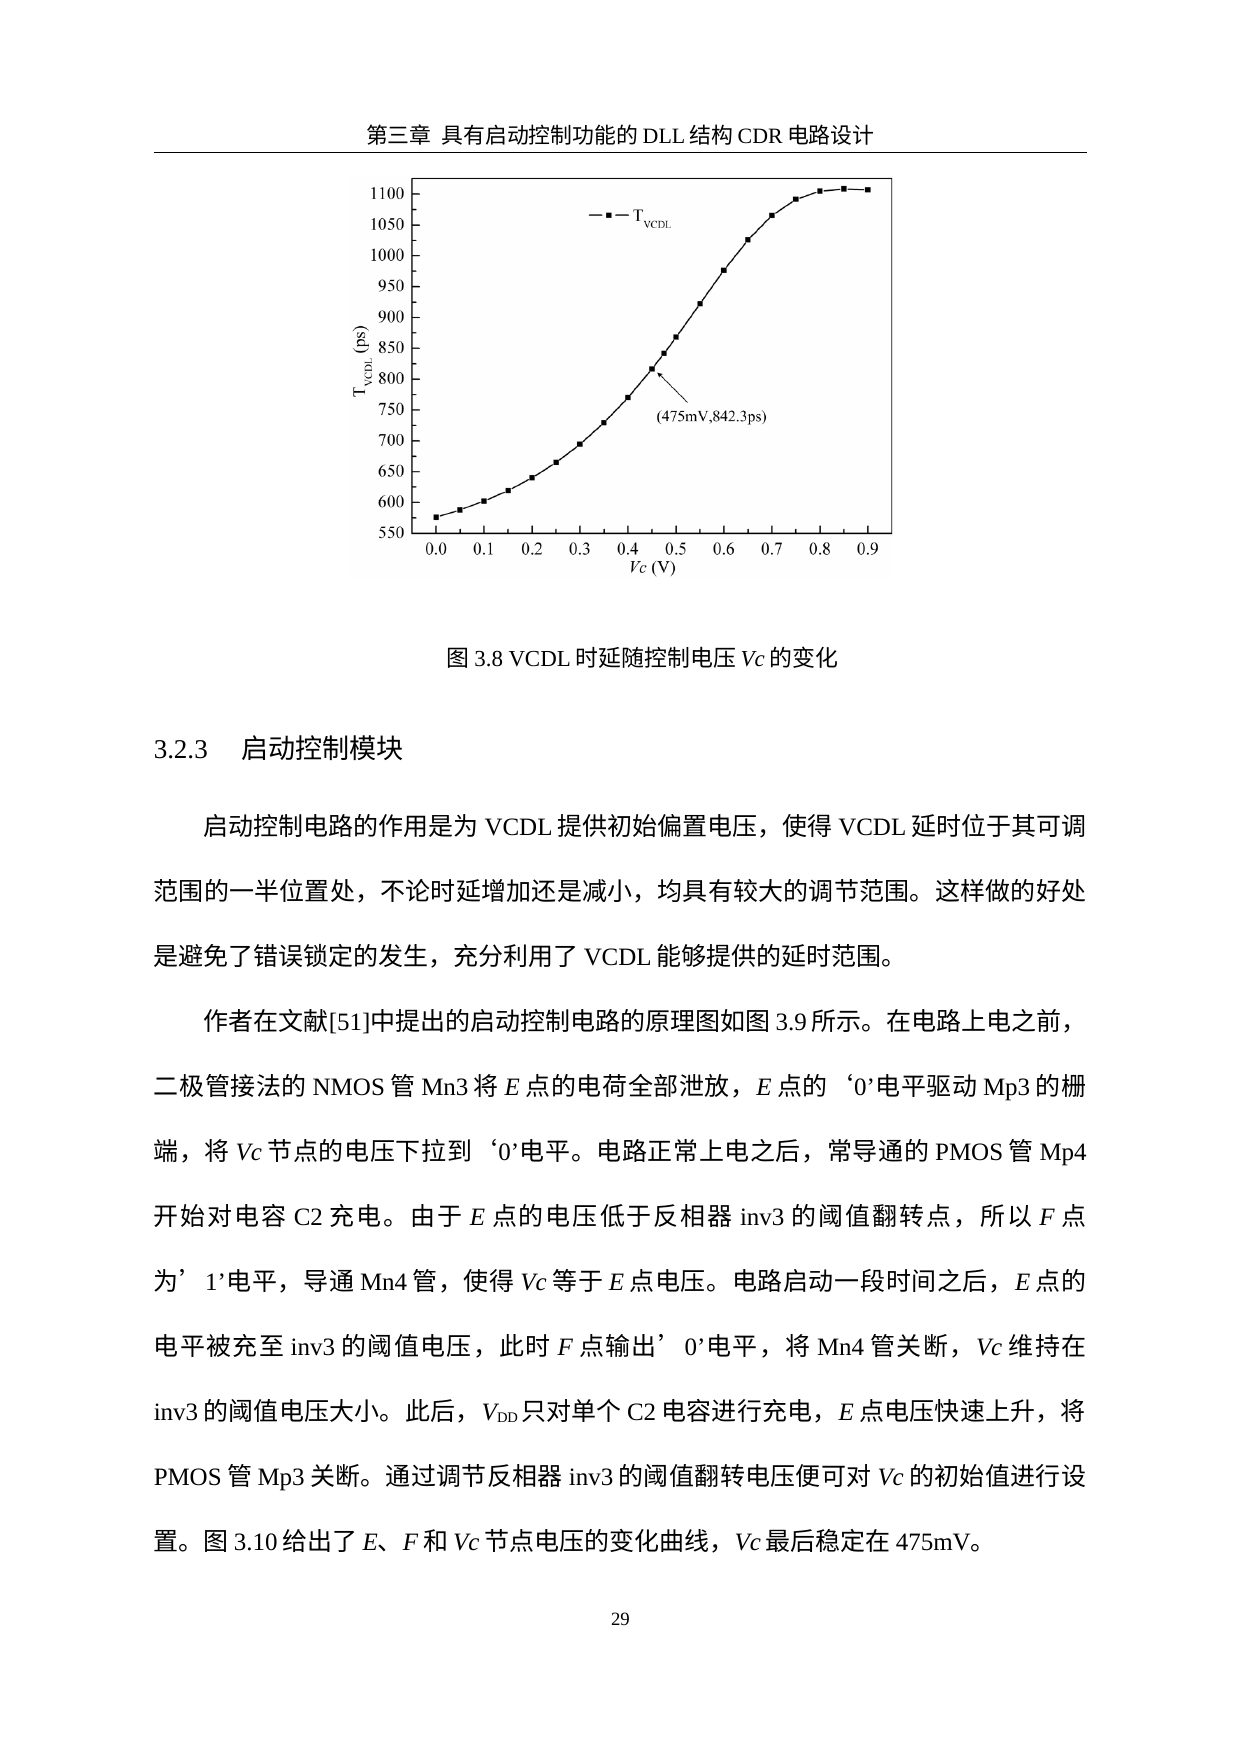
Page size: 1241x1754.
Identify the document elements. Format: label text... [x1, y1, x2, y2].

list 启动控制模块 [153, 714, 1087, 779]
text 作者在文献[51]中提出的启动控制电路的原理图如图3.9所示。在电路上电之前，二极管接法的NMOS管Mn3将E点的电荷全部泄放，E点的‘0’电平驱动Mp3的栅端，将Vc节点的电压下拉到‘0’电平。电路正常上电之后，常导通的PMOS管Mp4开始对电容C2充电。由于E点的电压低于反相器inv3的阈值翻转点，所以F点为’1’电平，导通Mn4管，使得Vc等于E点电压。电路启动一段时间之后，E点的电平被充至inv3的阈值电压，此时F点输出’0’电平，将Mn4管关断，Vc维持在inv3的阈值电压大小。此后，VDD只对单个C2电容进行充电，E点电压快速上升，将PMOS管Mp3关断。通过调节反相器inv3的阈值翻转电压便可对Vc的初始值进行设置。图3.10给出了E、F和Vc节点电压的变化曲线，Vc最后稳定在475mV。 [153, 987, 1087, 1572]
text 启动控制电路的作用是为VCDL提供初始偏置电压，使得VCDL延时位于其可调范围的一半位置处，不论时延增加还是减小，均具有较大的调节范围。这样做的好处是避免了错误锁定的发生，充分利用了VCDL能够提供的延时范围。 [153, 792, 1087, 987]
picture [347, 177, 893, 578]
text 图3.8 VCDL时延随控制电压Vc的变化 [198, 624, 1087, 689]
